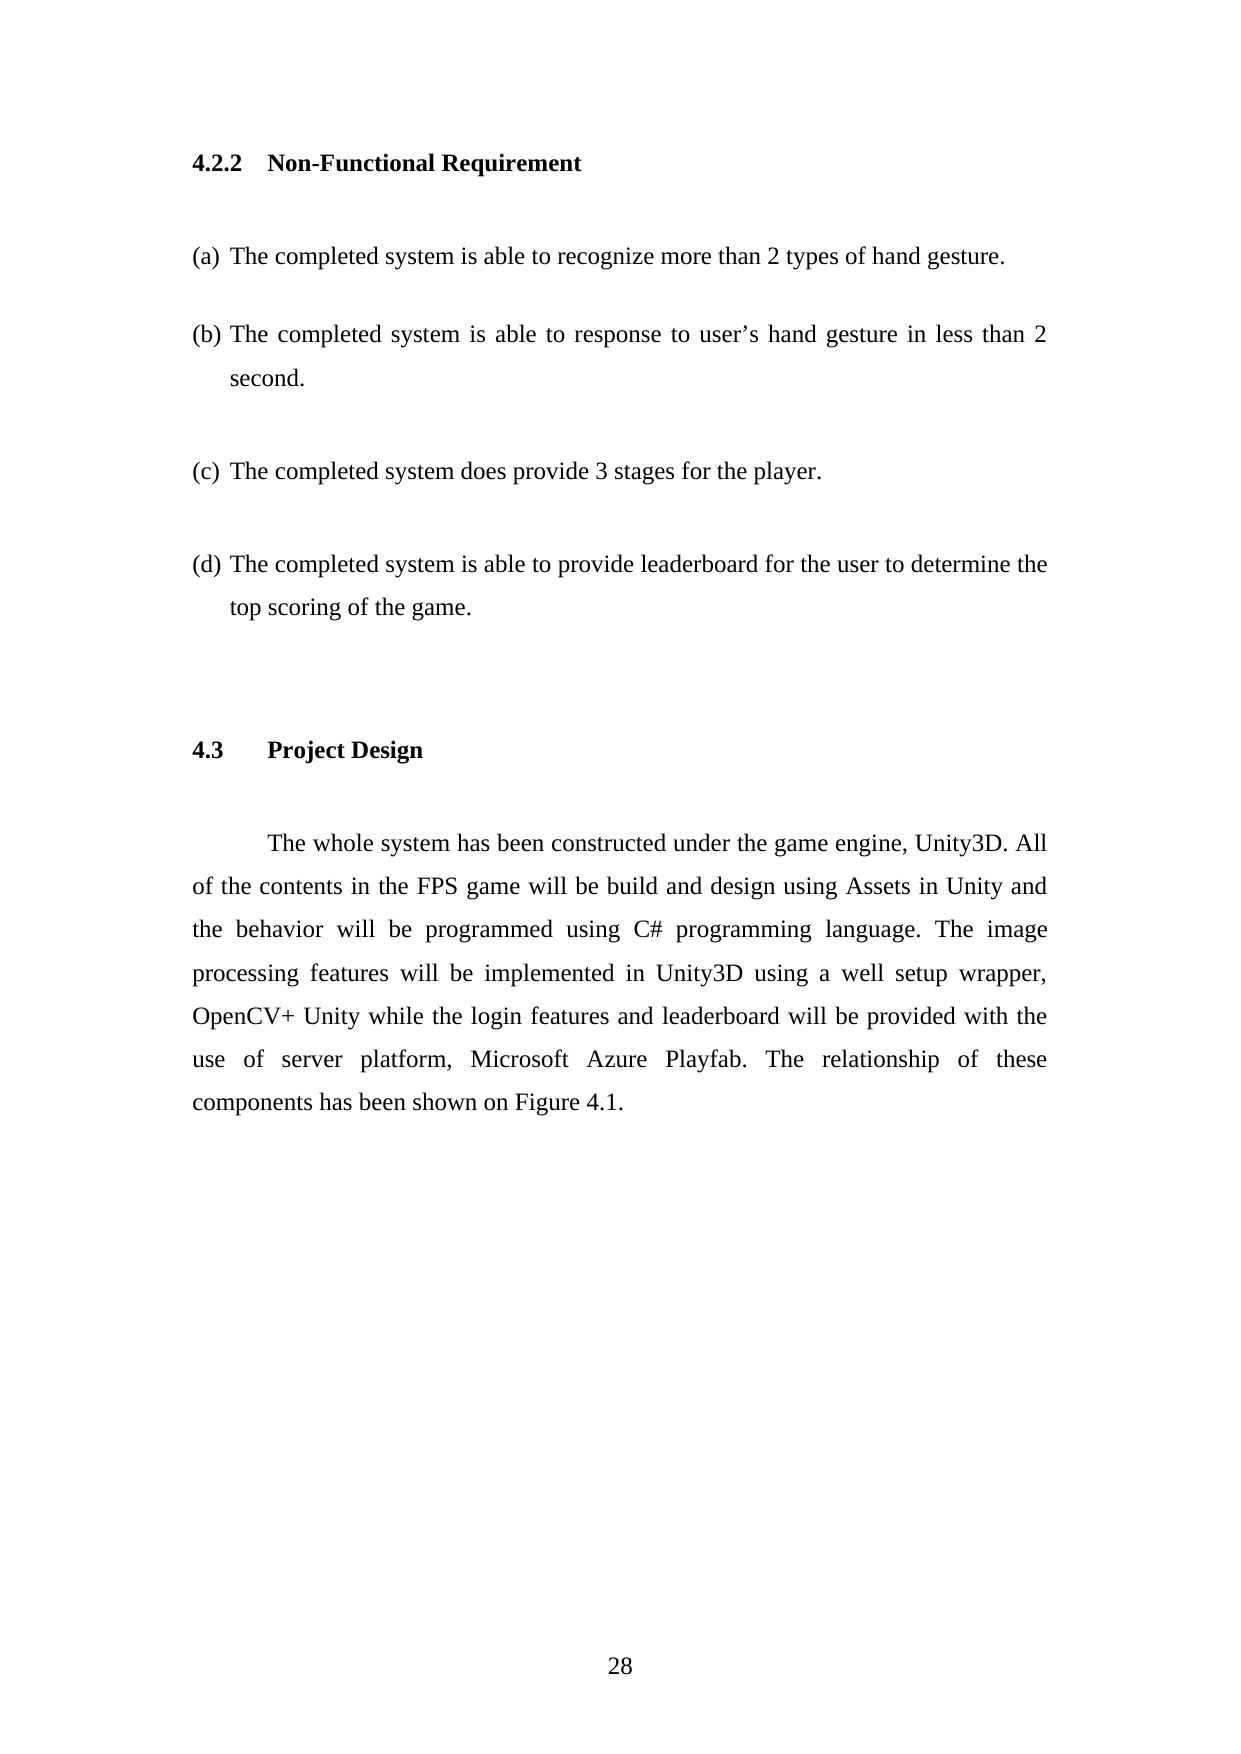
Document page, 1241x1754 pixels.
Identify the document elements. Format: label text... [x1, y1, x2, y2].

subtitle Project Design [192, 735, 1048, 764]
list The completed system is able to provide leaderboard for the user to determine the top scoring of the game. [192, 549, 1048, 621]
list The completed system does provide 3 stages for the player. [192, 456, 1048, 484]
list The completed system is able to response to user’s hand gesture in less than 2 second. [192, 319, 1048, 391]
text The whole system has been constructed under the game engine, Unity3D. All of the contents in the FPS game will be build and design using Assets in Unity and the behavior will be programmed using C# programming language. The image processing features will be implemented in Unity3D using a well setup wrapper, OpenCV+ Unity while the login features and leaderboard will be provided with the use of server platform, Microsoft Azure Playfab. The relationship of these components has been shown on Figure 4.1. [192, 828, 1048, 1116]
list The completed system is able to recognize more than 2 types of hand gesture. [192, 241, 1048, 269]
subtitle Non-Functional Requirement [192, 148, 1048, 176]
